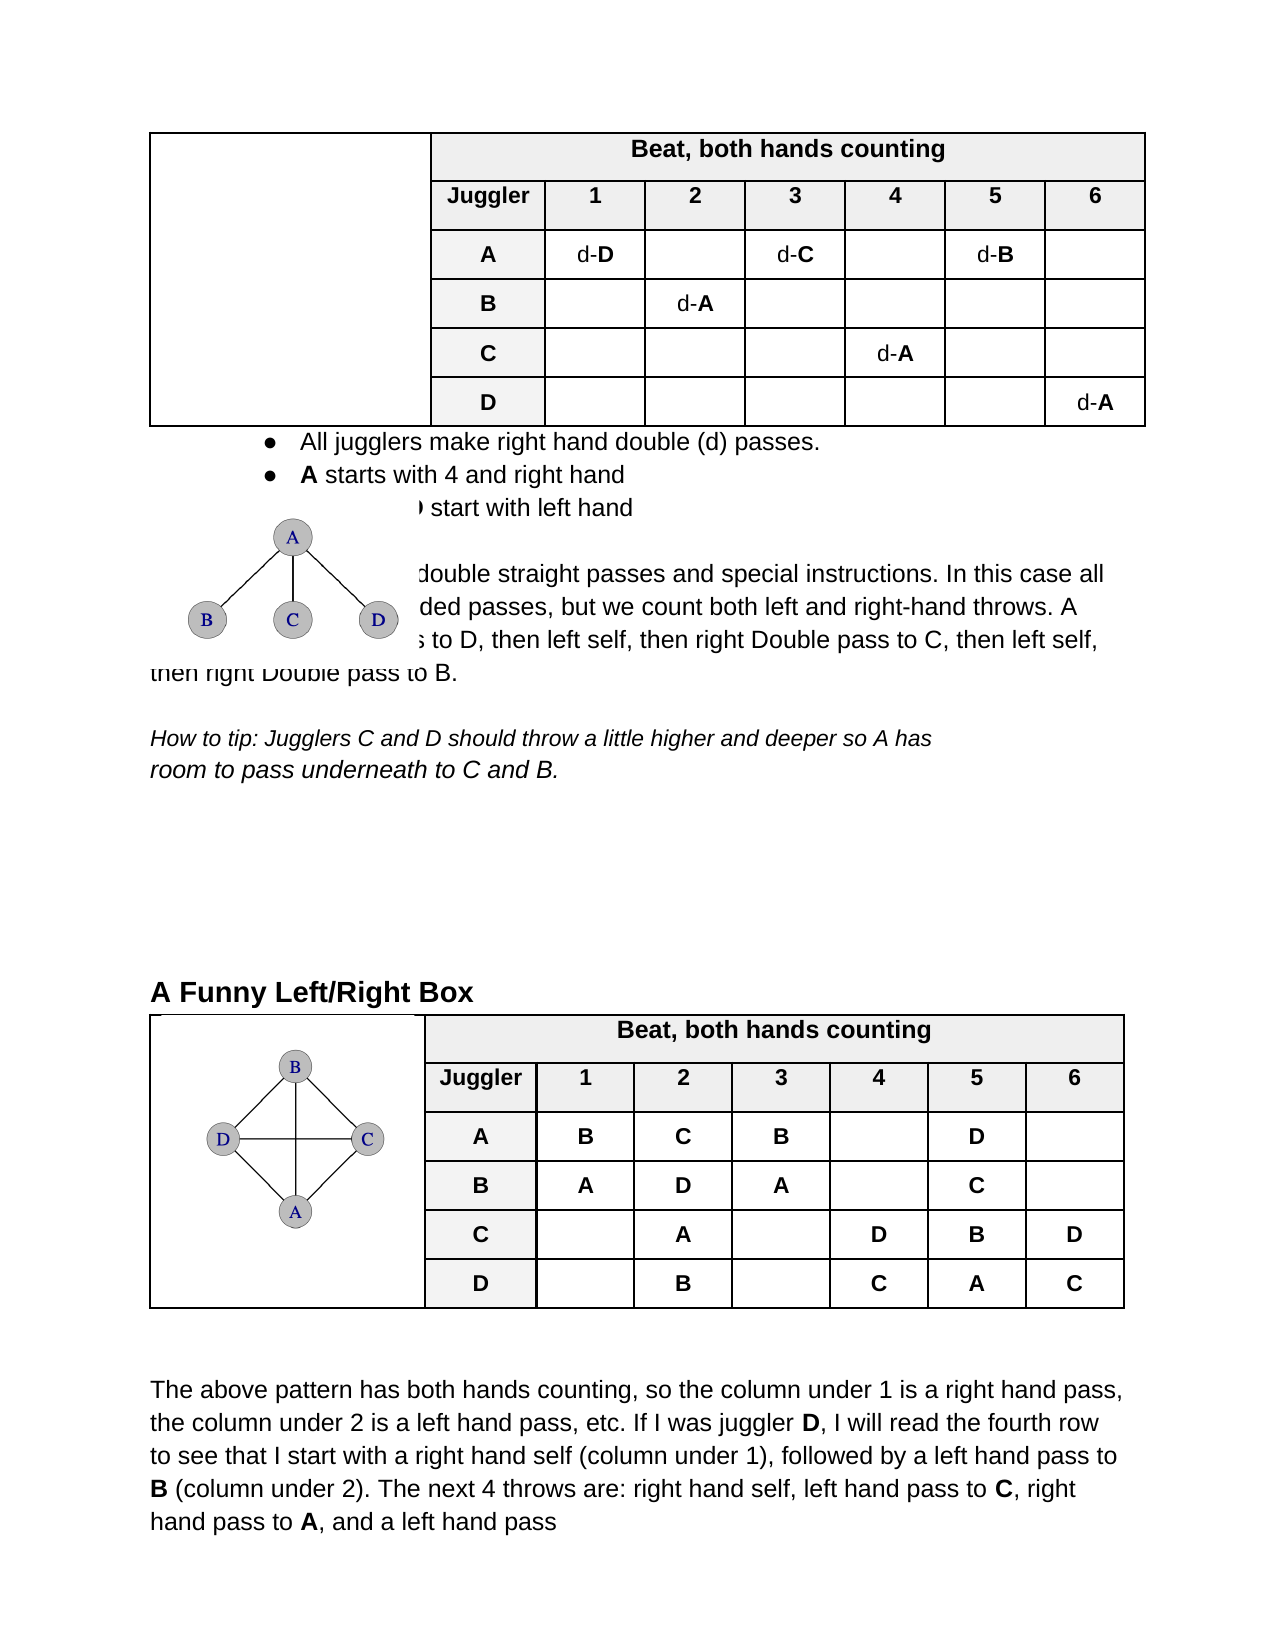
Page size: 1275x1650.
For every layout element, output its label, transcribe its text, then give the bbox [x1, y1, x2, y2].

table_cell D [635, 1162, 731, 1209]
table_cell A [635, 1211, 731, 1258]
list A starts with 4 and right hand [262, 460, 1125, 489]
table_cell 1 [546, 182, 644, 229]
table_header Beat, both hands counting [426, 1016, 1123, 1062]
table_cell A [929, 1260, 1025, 1307]
table_cell 6 [1046, 182, 1144, 229]
table_cell 6 [1027, 1064, 1123, 1111]
table_cell [946, 280, 1044, 327]
picture [150, 490, 420, 669]
text room to pass underneath to C and B. [150, 755, 1125, 783]
table_header [151, 134, 430, 425]
table_cell 4 [846, 182, 944, 229]
text The above pattern has both hands counting, so the column under 1 is a right hand pass, the column under 2 is a left hand pass, etc. If I was juggler D, I will read the fourth row to see that I start with a right hand self (column under 1), followed by a left hand pass to B (column under 2). The next 4 throws are: right hand self, left hand pass to C, right hand pass to A, and a left hand pass [150, 1375, 1125, 1536]
table_cell [733, 1260, 829, 1307]
text Here's an example with double straight passes and special instructions. In this case all the passes are right-handed passes, but we count both left and right-hand throws. A throws right Double pass to D, then left self, then right Double pass to C, then left self, then right Double pass to B. [150, 559, 1125, 687]
table_cell A [733, 1162, 829, 1209]
table_cell [746, 378, 844, 425]
table_cell 5 [929, 1064, 1025, 1111]
text A Funny Left/Right Box [150, 975, 1125, 1008]
list B, C and D start with left hand [420, 493, 1125, 522]
table_cell B [635, 1260, 731, 1307]
table_cell Juggler [432, 182, 544, 229]
list All jugglers make right hand double (d) passes. [262, 427, 1125, 456]
table_cell C [831, 1260, 927, 1307]
table_cell D [929, 1113, 1025, 1160]
table_cell 3 [746, 182, 844, 229]
table_cell [546, 280, 644, 327]
table_cell [646, 231, 744, 278]
table_cell [538, 1211, 633, 1258]
table_cell 3 [733, 1064, 829, 1111]
table_cell [733, 1211, 829, 1258]
table_cell [746, 280, 844, 327]
table_cell [538, 1260, 633, 1307]
table_cell A [432, 231, 544, 278]
table_cell A [426, 1113, 535, 1160]
table_cell 4 [831, 1064, 927, 1111]
table_cell B [929, 1211, 1025, 1258]
table_cell [846, 378, 944, 425]
table_cell d-D [546, 231, 644, 278]
text How to tip: Jugglers C and D should throw a little higher and deeper so A has [150, 724, 1125, 751]
table_cell [646, 329, 744, 376]
table_header [151, 1016, 424, 1307]
table_cell d-A [646, 280, 744, 327]
table_cell [831, 1162, 927, 1209]
table_cell B [426, 1162, 535, 1209]
table_cell [831, 1113, 927, 1160]
table_cell C [426, 1211, 535, 1258]
table_cell d-A [846, 329, 944, 376]
table_cell D [426, 1260, 535, 1307]
table_cell [546, 378, 644, 425]
table_cell 2 [646, 182, 744, 229]
table_cell B [538, 1113, 633, 1160]
table_cell d-B [946, 231, 1044, 278]
table_cell d-C [746, 231, 844, 278]
table_cell [846, 280, 944, 327]
table_cell [546, 329, 644, 376]
table_cell 2 [635, 1064, 731, 1111]
table_cell [1046, 280, 1144, 327]
table_cell [746, 329, 844, 376]
table_cell 1 [538, 1064, 633, 1111]
table_cell d-A [1046, 378, 1144, 425]
table_cell D [1027, 1211, 1123, 1258]
table_cell B [432, 280, 544, 327]
table_cell D [831, 1211, 927, 1258]
table_cell A [538, 1162, 633, 1209]
table_cell [946, 378, 1044, 425]
table_cell C [432, 329, 544, 376]
table_cell [1027, 1162, 1123, 1209]
table_cell [1027, 1113, 1123, 1160]
table_cell C [1027, 1260, 1123, 1307]
table_cell Juggler [426, 1064, 535, 1111]
table_cell [646, 378, 744, 425]
table_cell B [733, 1113, 829, 1160]
table_cell C [635, 1113, 731, 1160]
picture [161, 1015, 415, 1270]
table_cell [1046, 231, 1144, 278]
table_cell D [432, 378, 544, 425]
table_header Beat, both hands counting [432, 134, 1144, 180]
table_cell C [929, 1162, 1025, 1209]
table_cell [846, 231, 944, 278]
table_cell [946, 329, 1044, 376]
table_cell 5 [946, 182, 1044, 229]
table_cell [1046, 329, 1144, 376]
